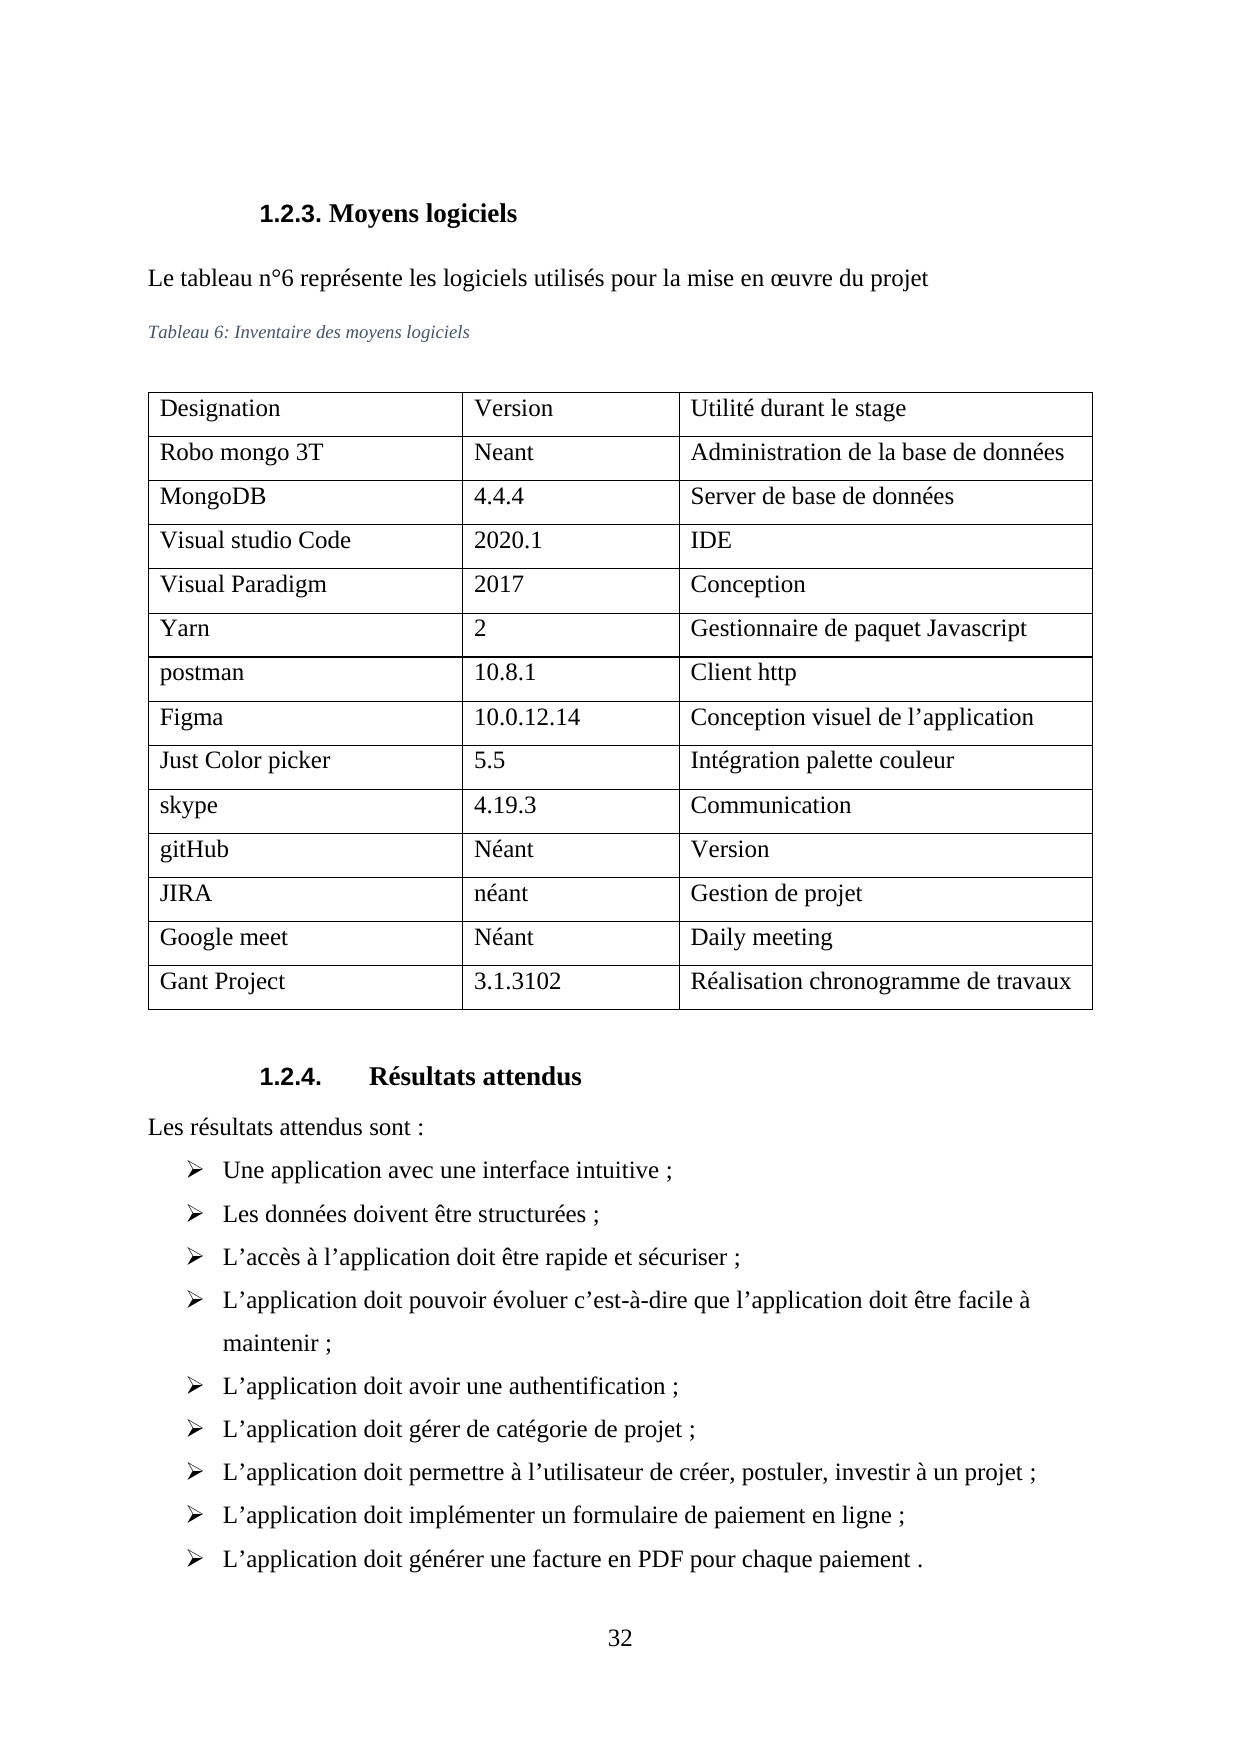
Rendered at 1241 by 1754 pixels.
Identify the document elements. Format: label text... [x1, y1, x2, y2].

table_cell Yarn [149, 614, 462, 656]
table_cell Réalisation chronogramme de travaux [680, 966, 1092, 1009]
table_cell Visual Paradigm [149, 569, 462, 612]
table_cell 5.5 [463, 746, 679, 789]
table_cell Visual studio Code [149, 525, 462, 568]
table_cell néant [463, 878, 679, 921]
table_cell postman [149, 658, 462, 701]
table_cell 4.4.4 [463, 481, 679, 524]
table_cell Neant [463, 437, 679, 480]
table_cell Figma [149, 702, 462, 744]
table_cell Version [680, 834, 1092, 877]
table_cell Robo mongo 3T [149, 437, 462, 480]
table_header Designation [149, 393, 462, 436]
list L’application doit avoir une authentification ; [185, 1371, 1092, 1400]
table_header Version [463, 393, 679, 436]
text Moyens logiciels [221, 197, 1092, 228]
table_cell Server de base de données [680, 481, 1092, 524]
table_cell Néant [463, 834, 679, 877]
table_cell Gant Project [149, 966, 462, 1009]
text Tableau 6: Inventaire des moyens logiciels [148, 321, 1092, 342]
list Les données doivent être structurées ; [185, 1199, 1092, 1227]
table_cell Néant [463, 922, 679, 965]
table_cell 3.1.3102 [463, 966, 679, 1009]
table_cell 10.0.12.14 [463, 702, 679, 744]
table_cell skype [149, 790, 462, 833]
table_cell Communication [680, 790, 1092, 833]
table_cell Daily meeting [680, 922, 1092, 965]
table_cell 4.19.3 [463, 790, 679, 833]
list L’application doit pouvoir évoluer c’est-à-dire que l’application doit être facile à maintenir ; [185, 1285, 1092, 1357]
table_cell IDE [680, 525, 1092, 568]
table_cell Gestionnaire de paquet Javascript [680, 614, 1092, 656]
table_cell 2020.1 [463, 525, 679, 568]
table_cell 10.8.1 [463, 658, 679, 701]
table_header Utilité durant le stage [680, 393, 1092, 436]
table_cell Gestion de projet [680, 878, 1092, 921]
list L’application doit gérer de catégorie de projet ; [185, 1414, 1092, 1443]
list L’application doit implémenter un formulaire de paiement en ligne ; [185, 1501, 1092, 1529]
text Résultats attendus [221, 1059, 1092, 1091]
table_cell Just Color picker [149, 746, 462, 789]
table_cell Google meet [149, 922, 462, 965]
text Les résultats attendus sont : [148, 1112, 1092, 1141]
table_cell gitHub [149, 834, 462, 877]
list Une application avec une interface intuitive ; [185, 1156, 1092, 1184]
table_cell Conception [680, 569, 1092, 612]
list L’application doit générer une facture en PDF pour chaque paiement . [185, 1544, 1092, 1572]
table_cell Intégration palette couleur [680, 746, 1092, 789]
table_cell MongoDB [149, 481, 462, 524]
table_cell Client http [680, 658, 1092, 701]
table_cell JIRA [149, 878, 462, 921]
list L’accès à l’application doit être rapide et sécuriser ; [185, 1242, 1092, 1271]
table_cell 2 [463, 614, 679, 656]
list L’application doit permettre à l’utilisateur de créer, postuler, investir à un projet ; [185, 1457, 1092, 1486]
table_cell Conception visuel de l’application [680, 702, 1092, 744]
table_cell 2017 [463, 569, 679, 612]
text Le tableau n°6 représente les logiciels utilisés pour la mise en œuvre du projet [148, 263, 1092, 292]
table_cell Administration de la base de données [680, 437, 1092, 480]
